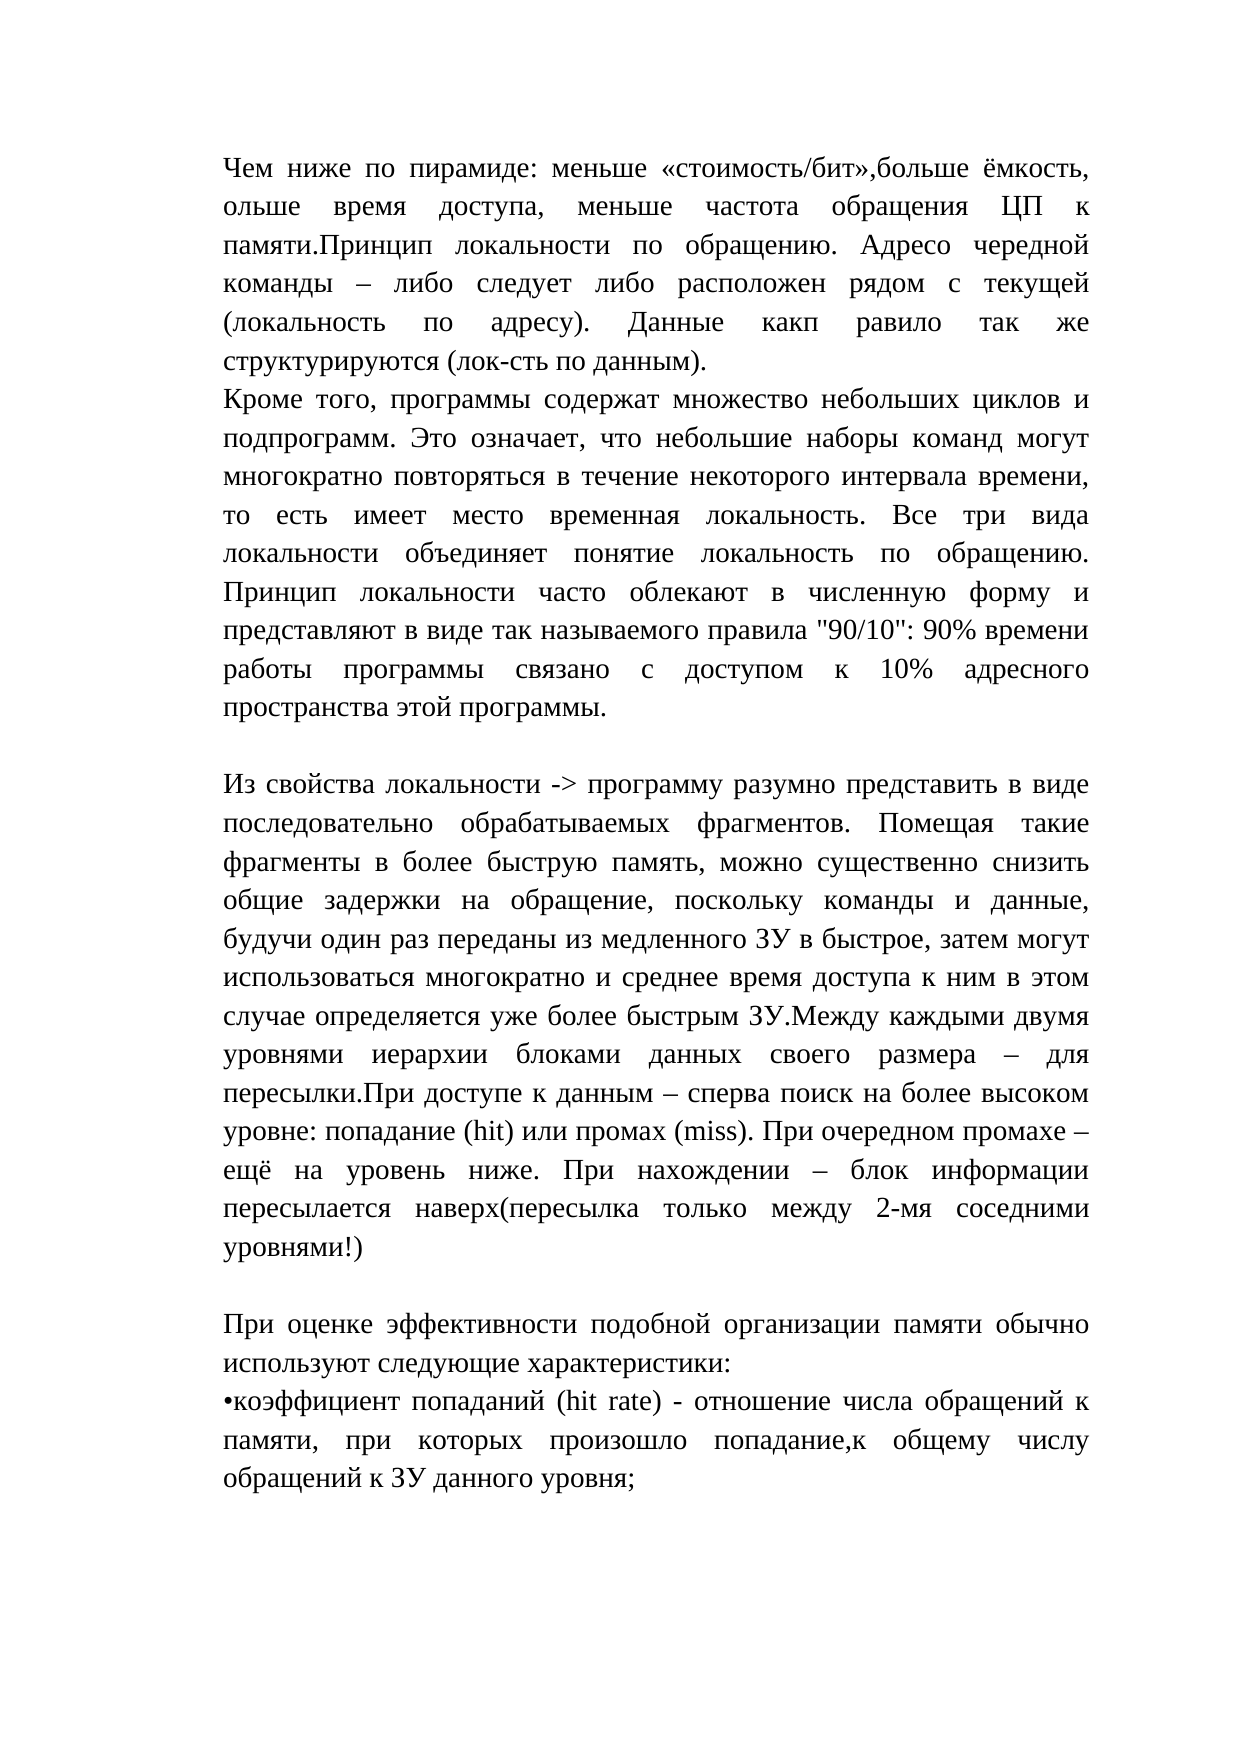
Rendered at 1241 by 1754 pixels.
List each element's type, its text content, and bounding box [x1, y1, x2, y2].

text Чем ниже по пирамиде: меньше «стоимость/бит»,больше ёмкость, ольше время доступа, меньше частота обращения ЦП к памяти.Принцип локальности по обращению. Адресо чередной команды – либо следует либо расположен рядом с текущей (локальность по адресу). Данные какп равило так же структурируются (лок-сть по данным). [223, 150, 1090, 376]
text При оценке эффективности подобной организации памяти обычно используют следующие характеристики: [223, 1306, 1090, 1378]
text •коэффициент попаданий (hit rate) - отношение числа обращений к памяти, при которых произошло попадание,к общему числу обращений к ЗУ данного уровня; [223, 1383, 1090, 1494]
text Кроме того, программы содержат множество небольших циклов и подпрограмм. Это означает, что небольшие наборы команд могут многократно повторяться в течение некоторого интервала времени, то есть имеет место временная локальность. Все три вида локальности объединяет понятие локальность по обращению. Принцип локальности часто облекают в численную форму и представляют в виде так называемого правила "90/10": 90% времени работы программы связано с доступом к 10% адресного пространства этой программы. [223, 381, 1090, 723]
text Из свойства локальности -> программу разумно представить в виде последовательно обрабатываемых фрагментов. Помещая такие фрагменты в более быструю память, можно существенно снизить общие задержки на обращение, поскольку команды и данные, будучи один раз переданы из медленного ЗУ в быстрое, затем могут использоваться многократно и среднее время доступа к ним в этом случае определяется уже более быстрым ЗУ.Между каждыми двумя уровнями иерархии блоками данных своего размера – для пересылки.При доступе к данным – сперва поиск на более высоком уровне: попадание (hit) или промах (miss). При очередном промахе – ещё на уровень ниже. При нахождении – блок информации пересылается наверх(пересылка только между 2-мя соседними уровнями!) [223, 767, 1090, 1263]
